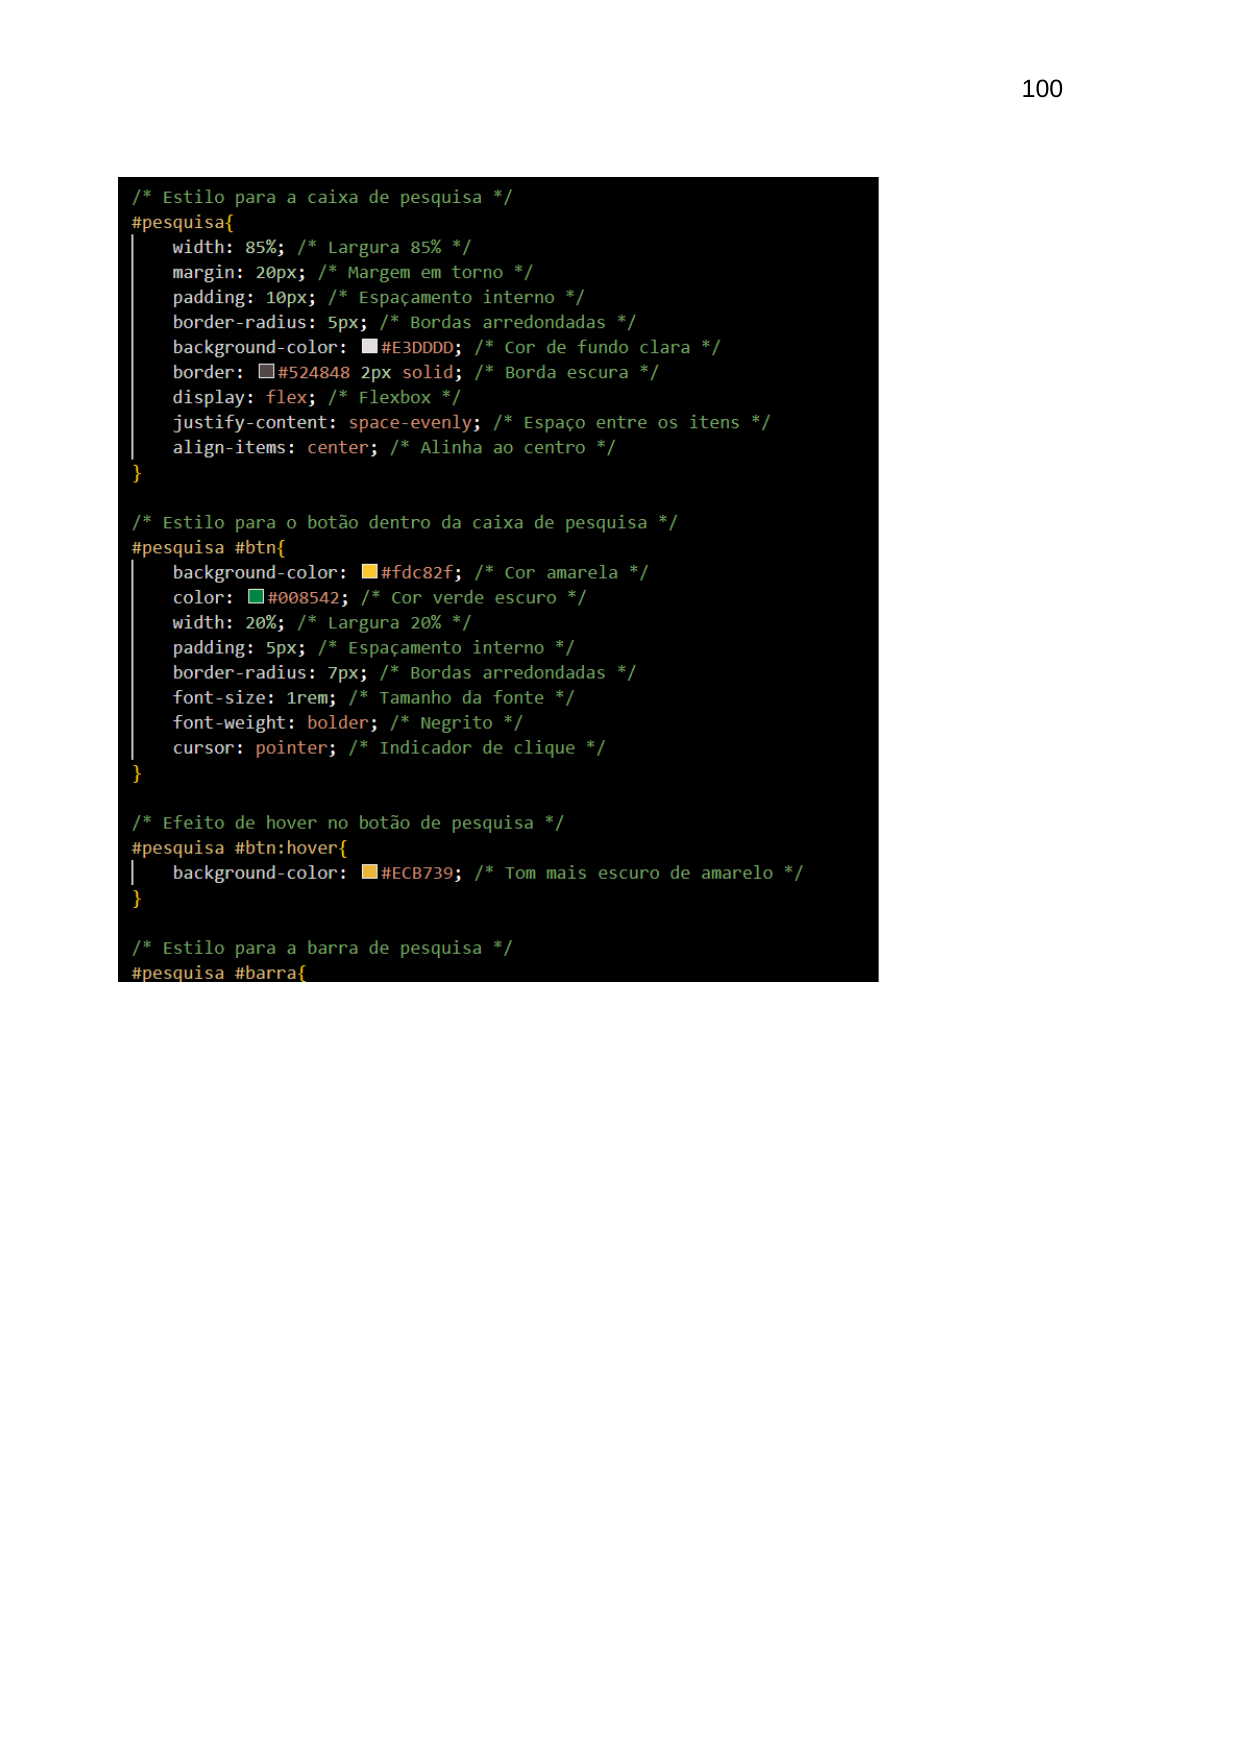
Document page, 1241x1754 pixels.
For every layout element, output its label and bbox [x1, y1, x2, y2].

picture [118, 177, 879, 982]
